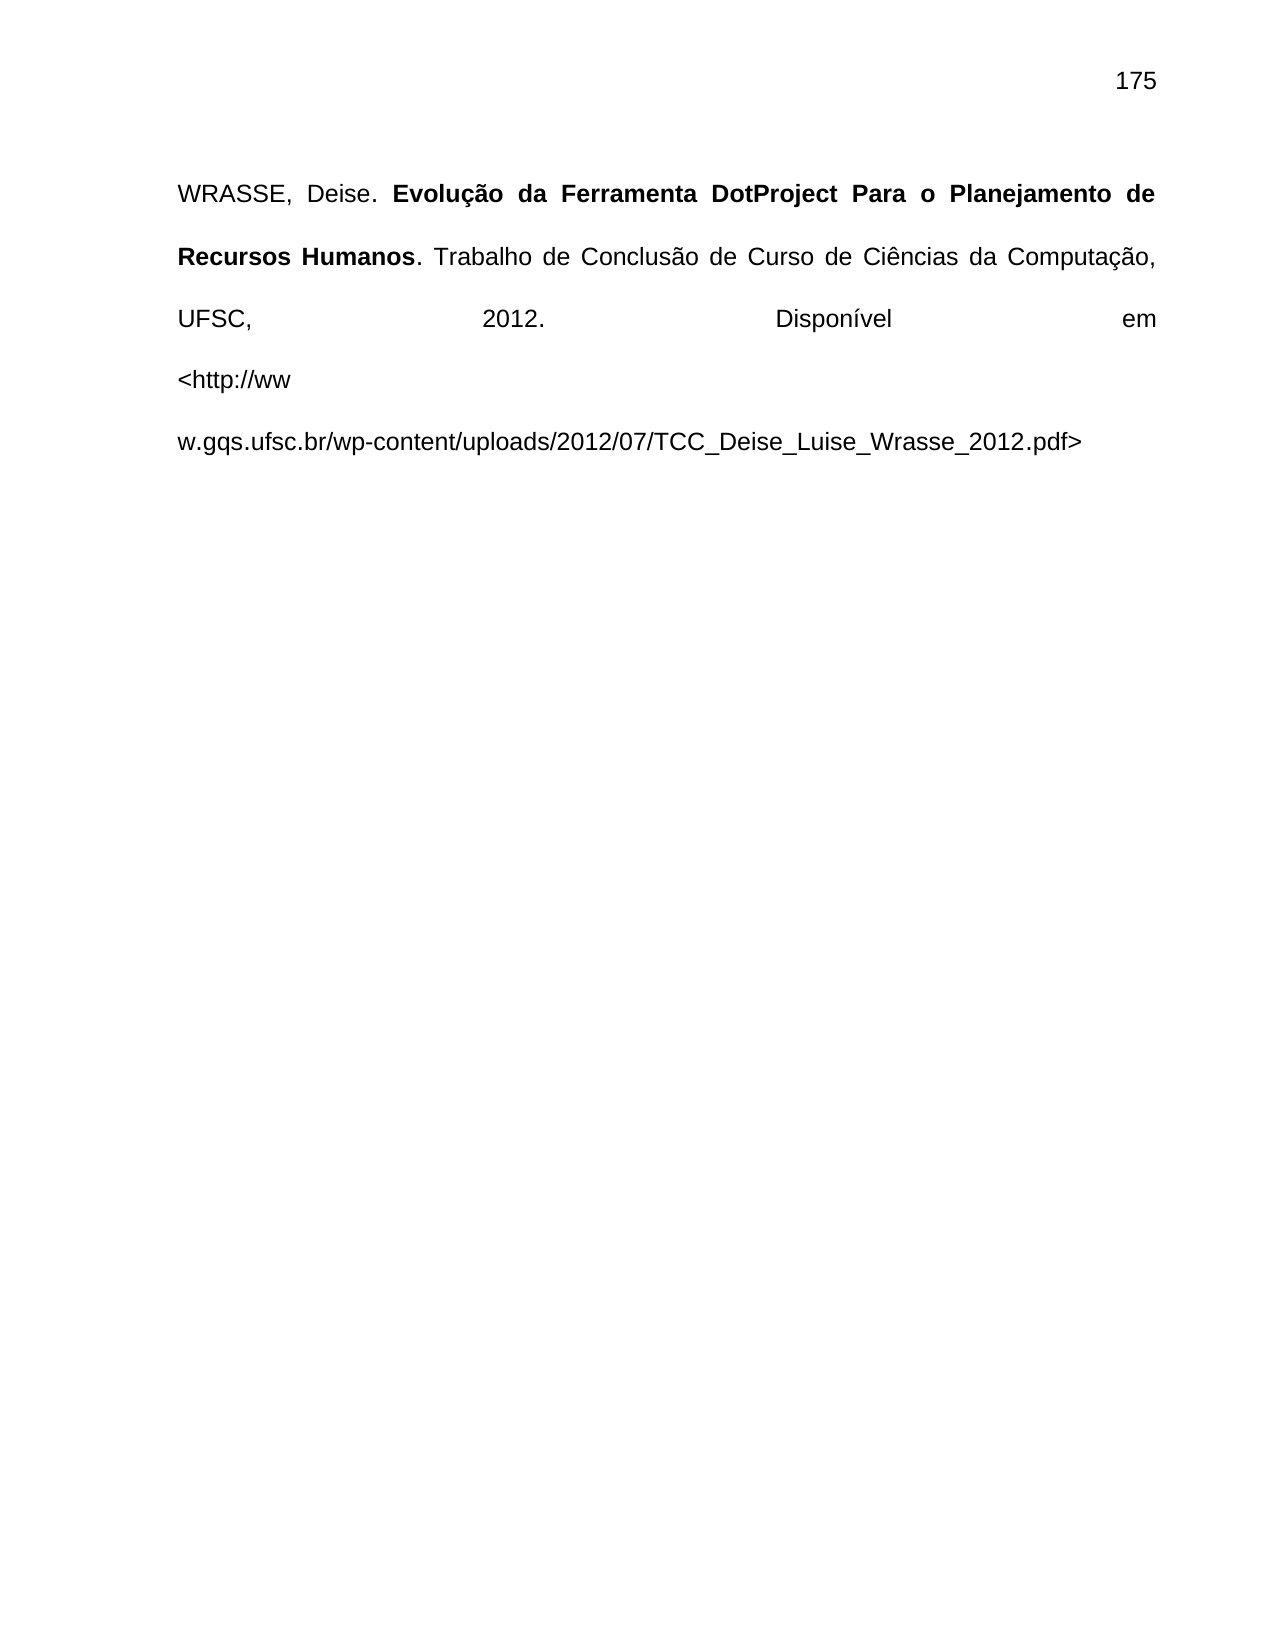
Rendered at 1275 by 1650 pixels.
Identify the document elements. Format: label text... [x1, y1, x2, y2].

text WRASSE, Deise. Evolução da Ferramenta DotProject Para o Planejamento de Recursos Humanos. Trabalho de Conclusão de Curso de Ciências da Computação, UFSC, 2012. Disponível em <http://www.gqs.ufsc.br/wp-content/uploads/2012/07/TCC_Deise_Luise_Wrasse_2012.pdf> [177, 177, 1157, 456]
